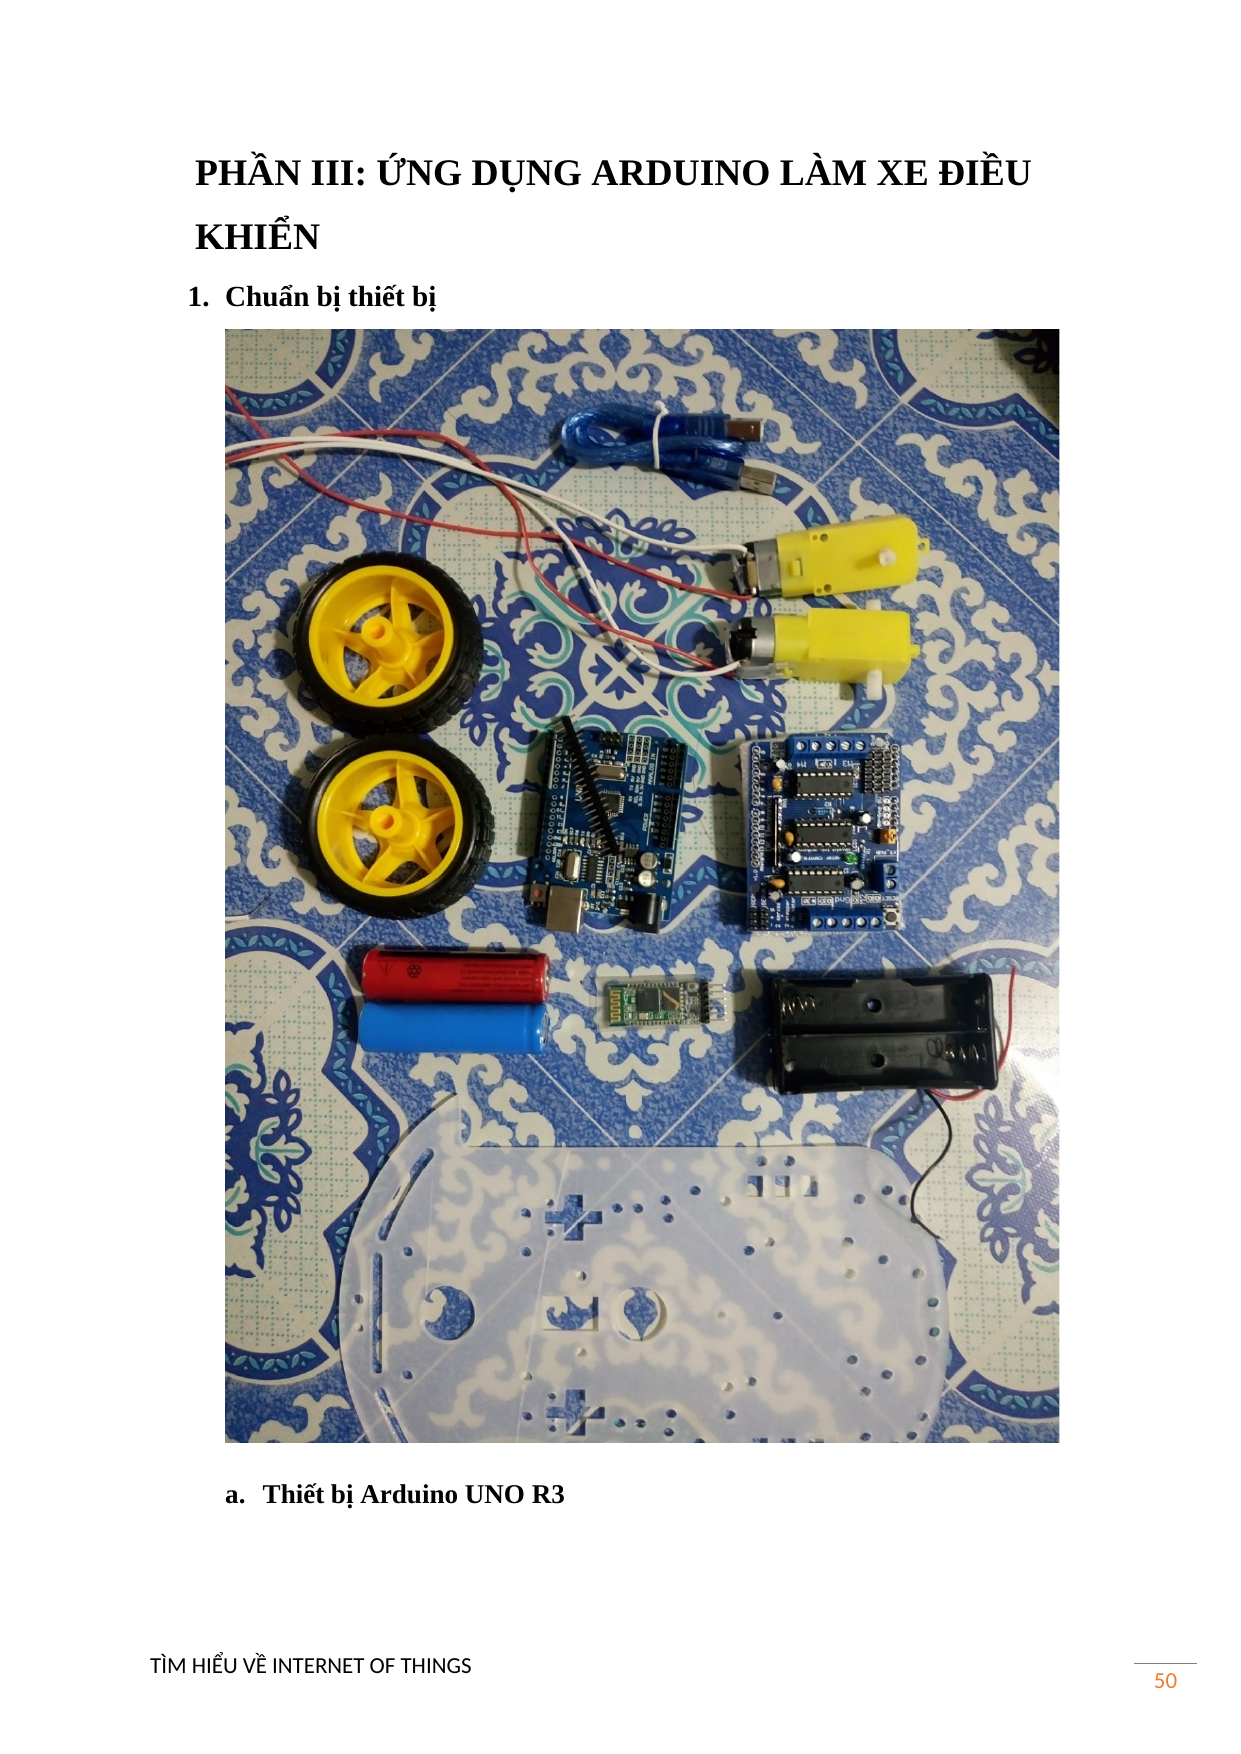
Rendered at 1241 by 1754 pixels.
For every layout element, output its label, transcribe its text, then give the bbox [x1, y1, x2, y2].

list Thiết bị Arduino UNO R3 [225, 1478, 1090, 1509]
list Chuẩn bị thiết bị [187, 279, 1090, 313]
text PHẦN III: Ứng dụng Arduino làm XE ĐIỀU KHIỂN [195, 150, 1090, 258]
picture [225, 329, 1060, 1443]
